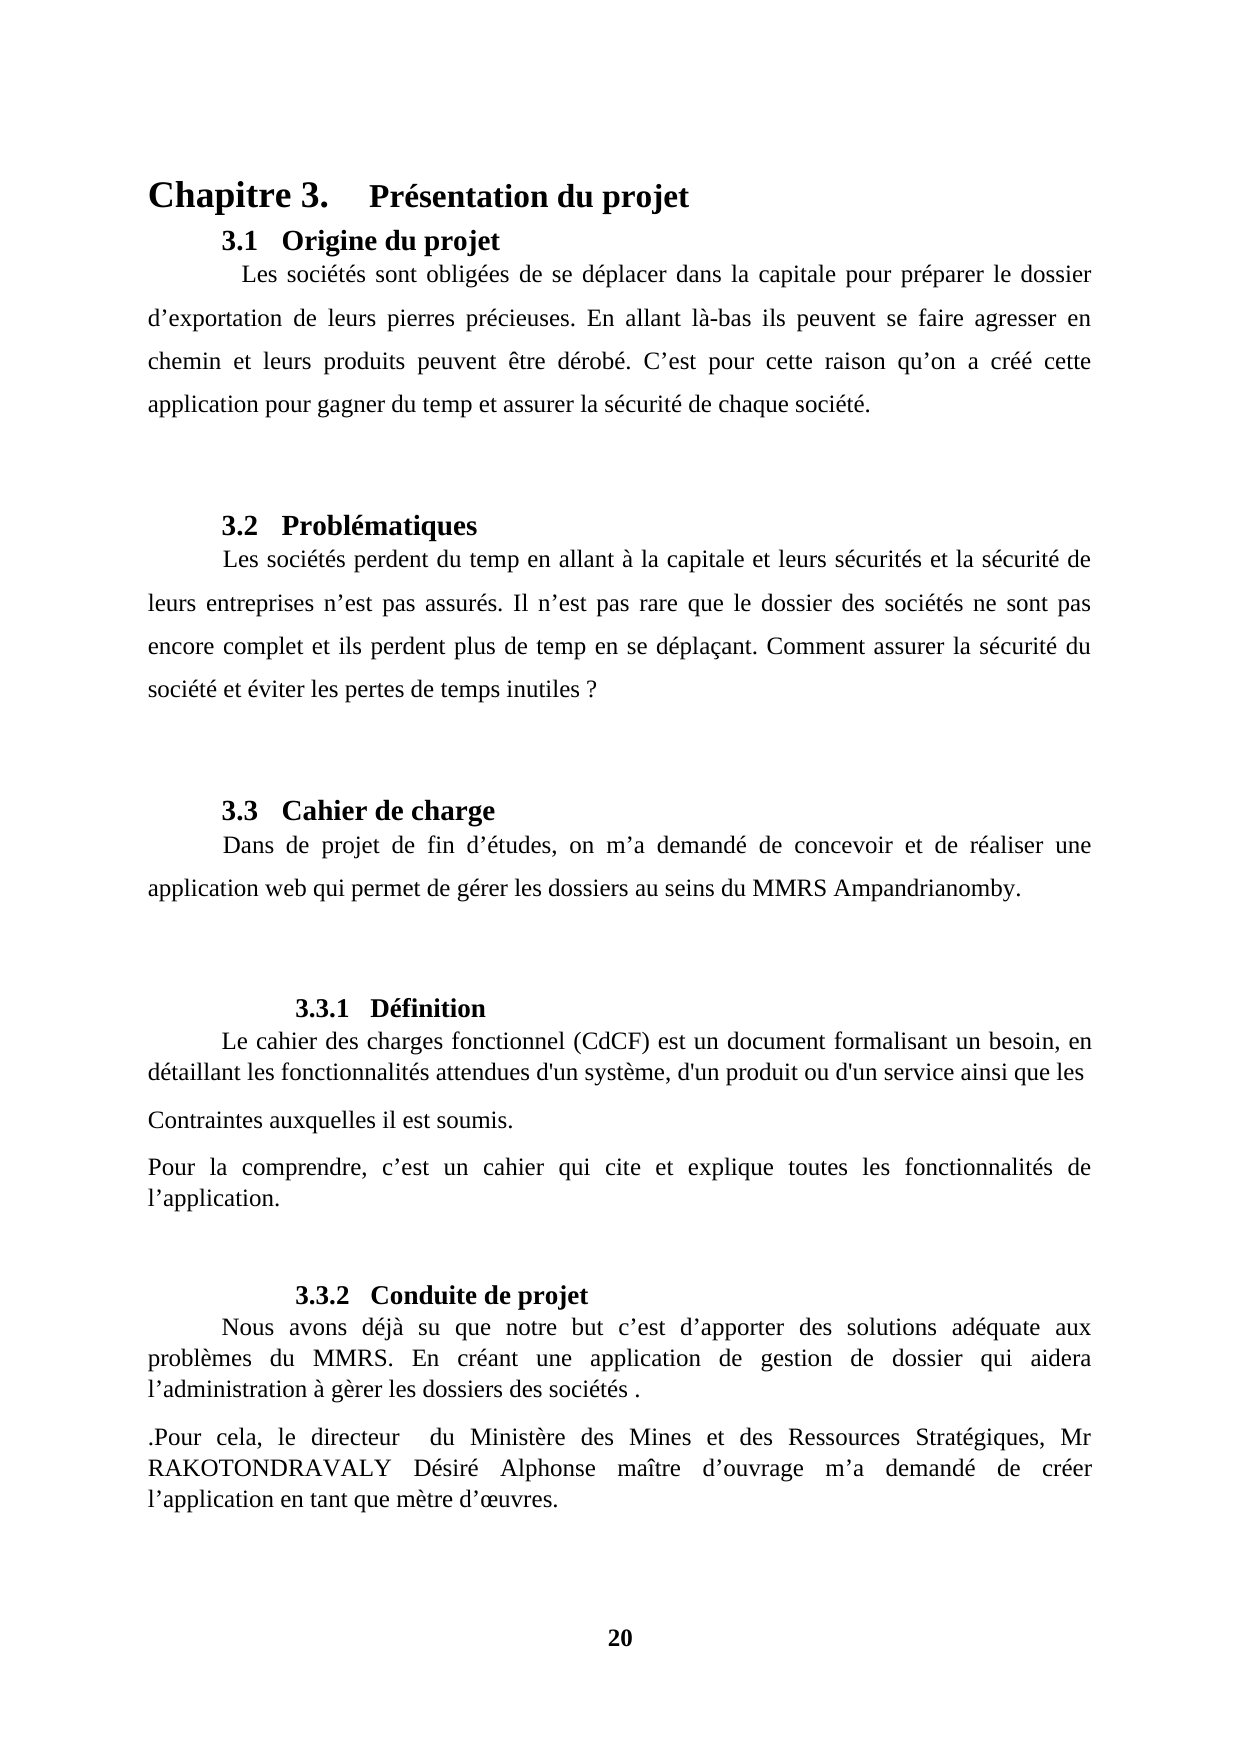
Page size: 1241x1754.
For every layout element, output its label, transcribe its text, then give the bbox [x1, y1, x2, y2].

subtitle Origine du projet [221, 223, 1093, 257]
text Nous avons déjà su que notre but c’est d’apporter des solutions adéquate aux problèmes du MMRS. En créant une application de gestion de dossier qui aidera l’administration à gèrer les dossiers des sociétés . [148, 1312, 1093, 1403]
text Les sociétés sont obligées de se déplacer dans la capitale pour préparer le dossier d’exportation de leurs pierres précieuses. En allant là-bas ils peuvent se faire agresser en chemin et leurs produits peuvent être dérobé. C’est pour cette raison qu’on a créé cette application pour gagner du temp et assurer la sécurité de chaque société. [148, 259, 1093, 418]
text Pour la comprendre, c’est un cahier qui cite et explique toutes les fonctionnalités de l’application. [148, 1152, 1093, 1212]
text Contraintes auxquelles il est soumis. [148, 1105, 1093, 1133]
subtitle Définition [295, 992, 1093, 1023]
text .Pour cela, le directeur du Ministère des Mines et des Ressources Stratégiques, Mr RAKOTONDRAVALY Désiré Alphonse maître d’ouvrage m’a demandé de créer l’application en tant que mètre d’œuvres. [148, 1422, 1093, 1513]
subtitle Présentation du projet [148, 173, 1093, 216]
subtitle Conduite de projet [295, 1279, 1093, 1310]
text Dans de projet de fin d’études, on m’a demandé de concevoir et de réaliser une application web qui permet de gérer les dossiers au seins du MMRS Ampandrianomby. [148, 830, 1093, 902]
subtitle Problématiques [221, 508, 1093, 542]
text Les sociétés perdent du temp en allant à la capitale et leurs sécurités et la sécurité de leurs entreprises n’est pas assurés. Il n’est pas rare que le dossier des sociétés ne sont pas encore complet et ils perdent plus de temp en se déplaçant. Comment assurer la sécurité du société et éviter les pertes de temps inutiles ? [148, 544, 1093, 703]
text Le cahier des charges fonctionnel (CdCF) est un document formalisant un besoin, en détaillant les fonctionnalités attendues d'un système, d'un produit ou d'un service ainsi que les [148, 1026, 1093, 1086]
subtitle Cahier de charge [221, 793, 1093, 827]
